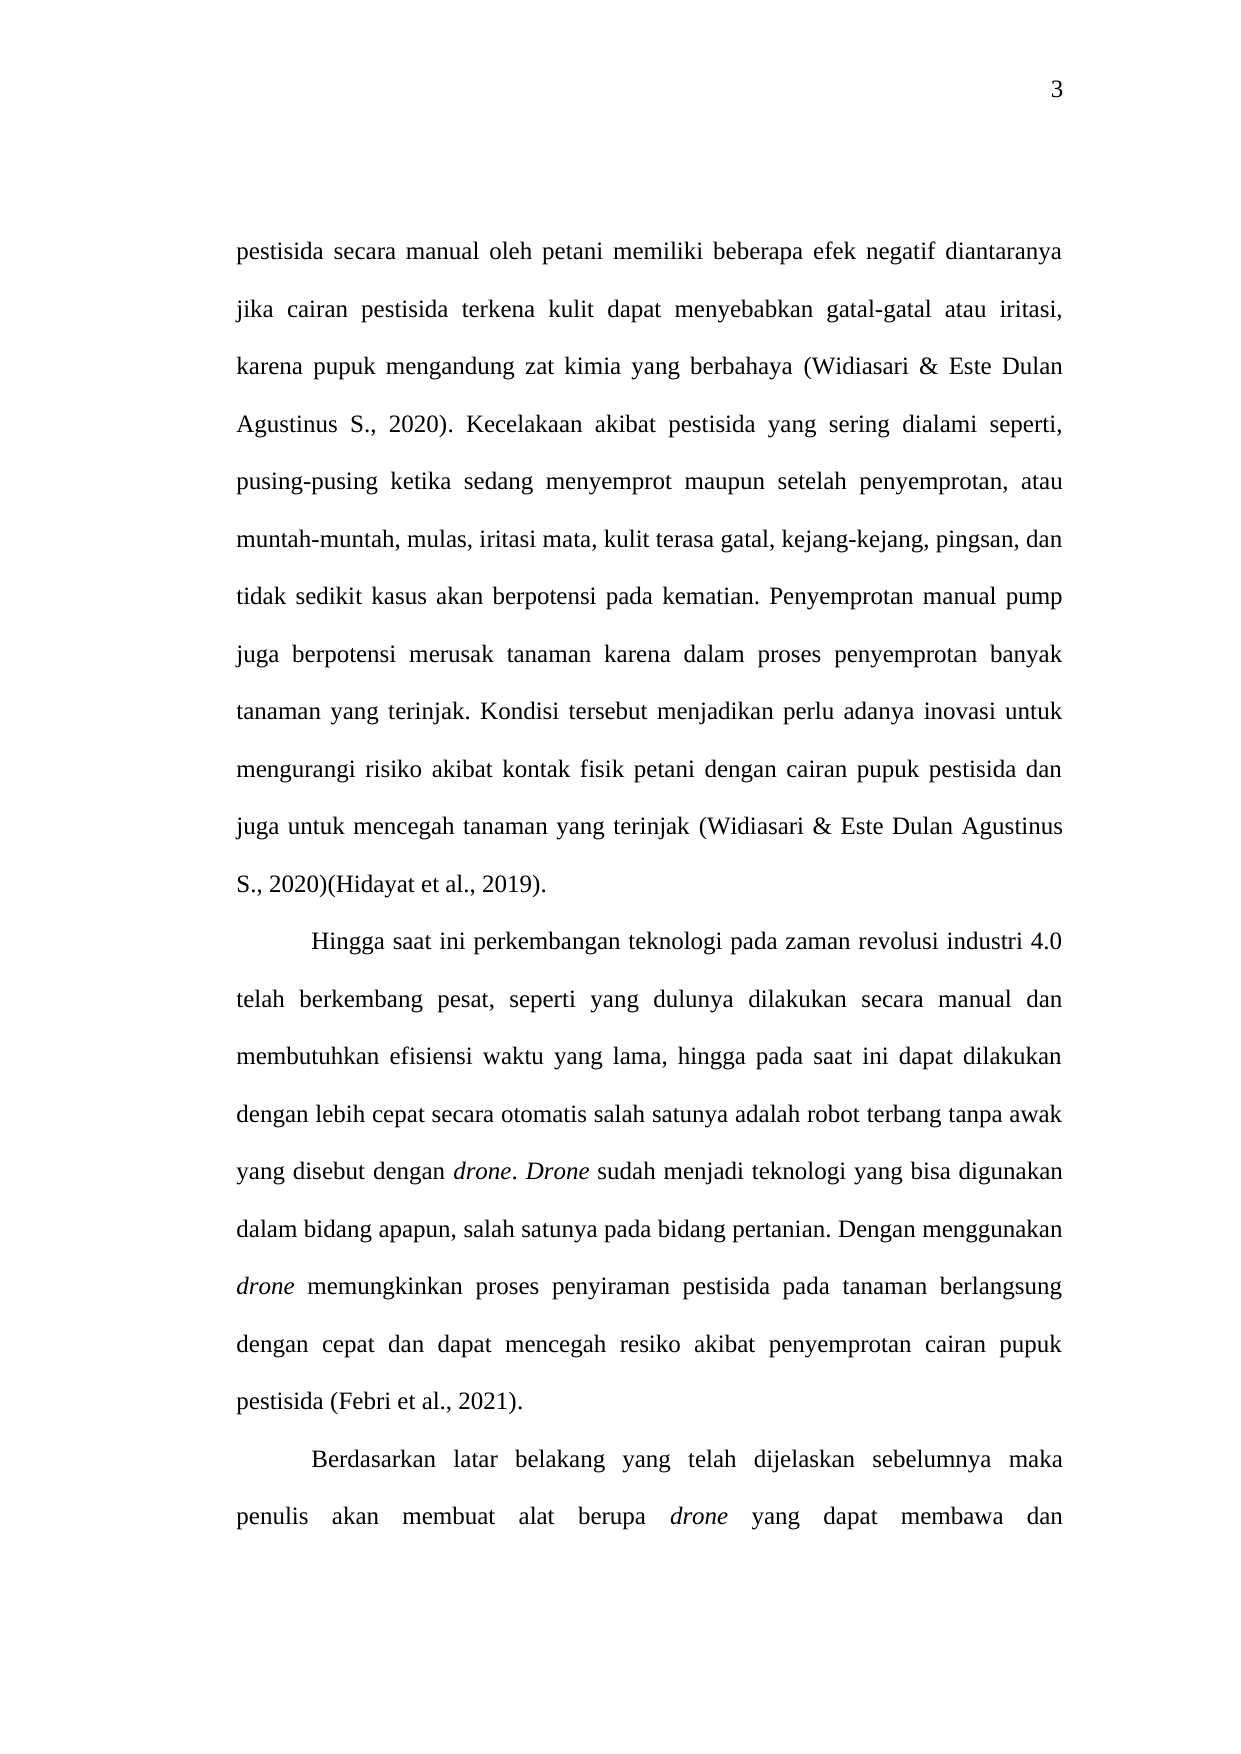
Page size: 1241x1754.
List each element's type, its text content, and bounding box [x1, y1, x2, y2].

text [236, 236, 1063, 897]
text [236, 1444, 1063, 1530]
text Hingga saat ini perkembangan teknologi pada zaman revolusi industri 4.0 telah berkembang pesat, seperti yang dulunya dilakukan secara manual dan membutuhkan efisiensi waktu yang lama, hingga pada saat ini dapat dilakukan dengan lebih cepat secara otomatis salah satunya adalah robot terbang tanpa awak yang disebut dengan drone. Drone sudah menjadi teknologi yang bisa digunakan dalam bidang apapun, salah satunya pada bidang pertanian. Dengan menggunakan drone memungkinkan proses penyiraman pestisida pada tanaman berlangsung dengan cepat dan dapat mencegah resiko akibat penyemprotan cairan pupuk pestisida (Febri et al., 2021). [236, 926, 1063, 1415]
